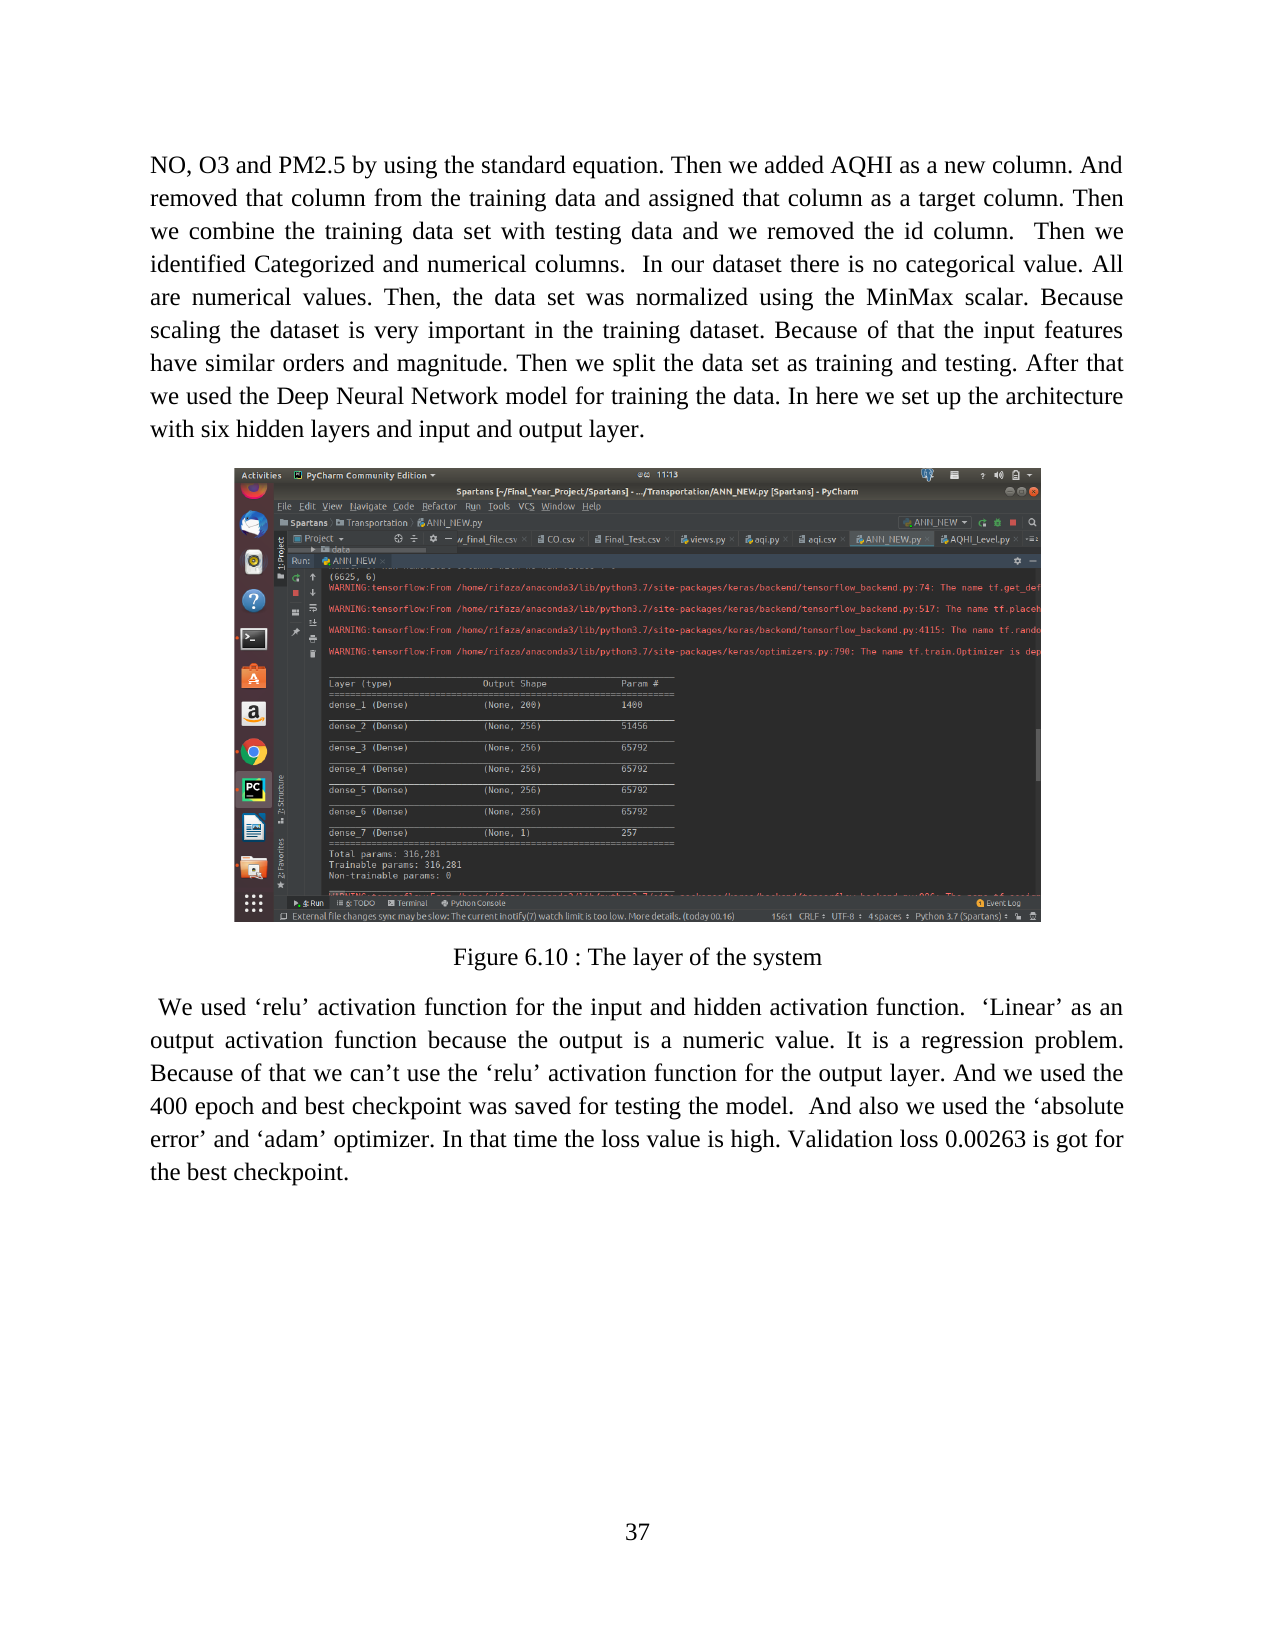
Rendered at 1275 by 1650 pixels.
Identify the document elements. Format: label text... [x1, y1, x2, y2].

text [150, 150, 1125, 443]
picture [234, 468, 1041, 922]
text We used ‘relu’ activation function for the input and hidden activation function. ‘Linear’ as an output activation function because the output is a numeric value. It is a regression problem. Because of that we can’t use the ‘relu’ activation function for the output layer. And we used the 400 epoch and best checkpoint was saved for testing the model. And also we used the ‘absolute error’ and ‘adam’ optimizer. In that time the loss value is high. Validation loss 0.00263 is got for the best checkpoint. [150, 992, 1125, 1186]
